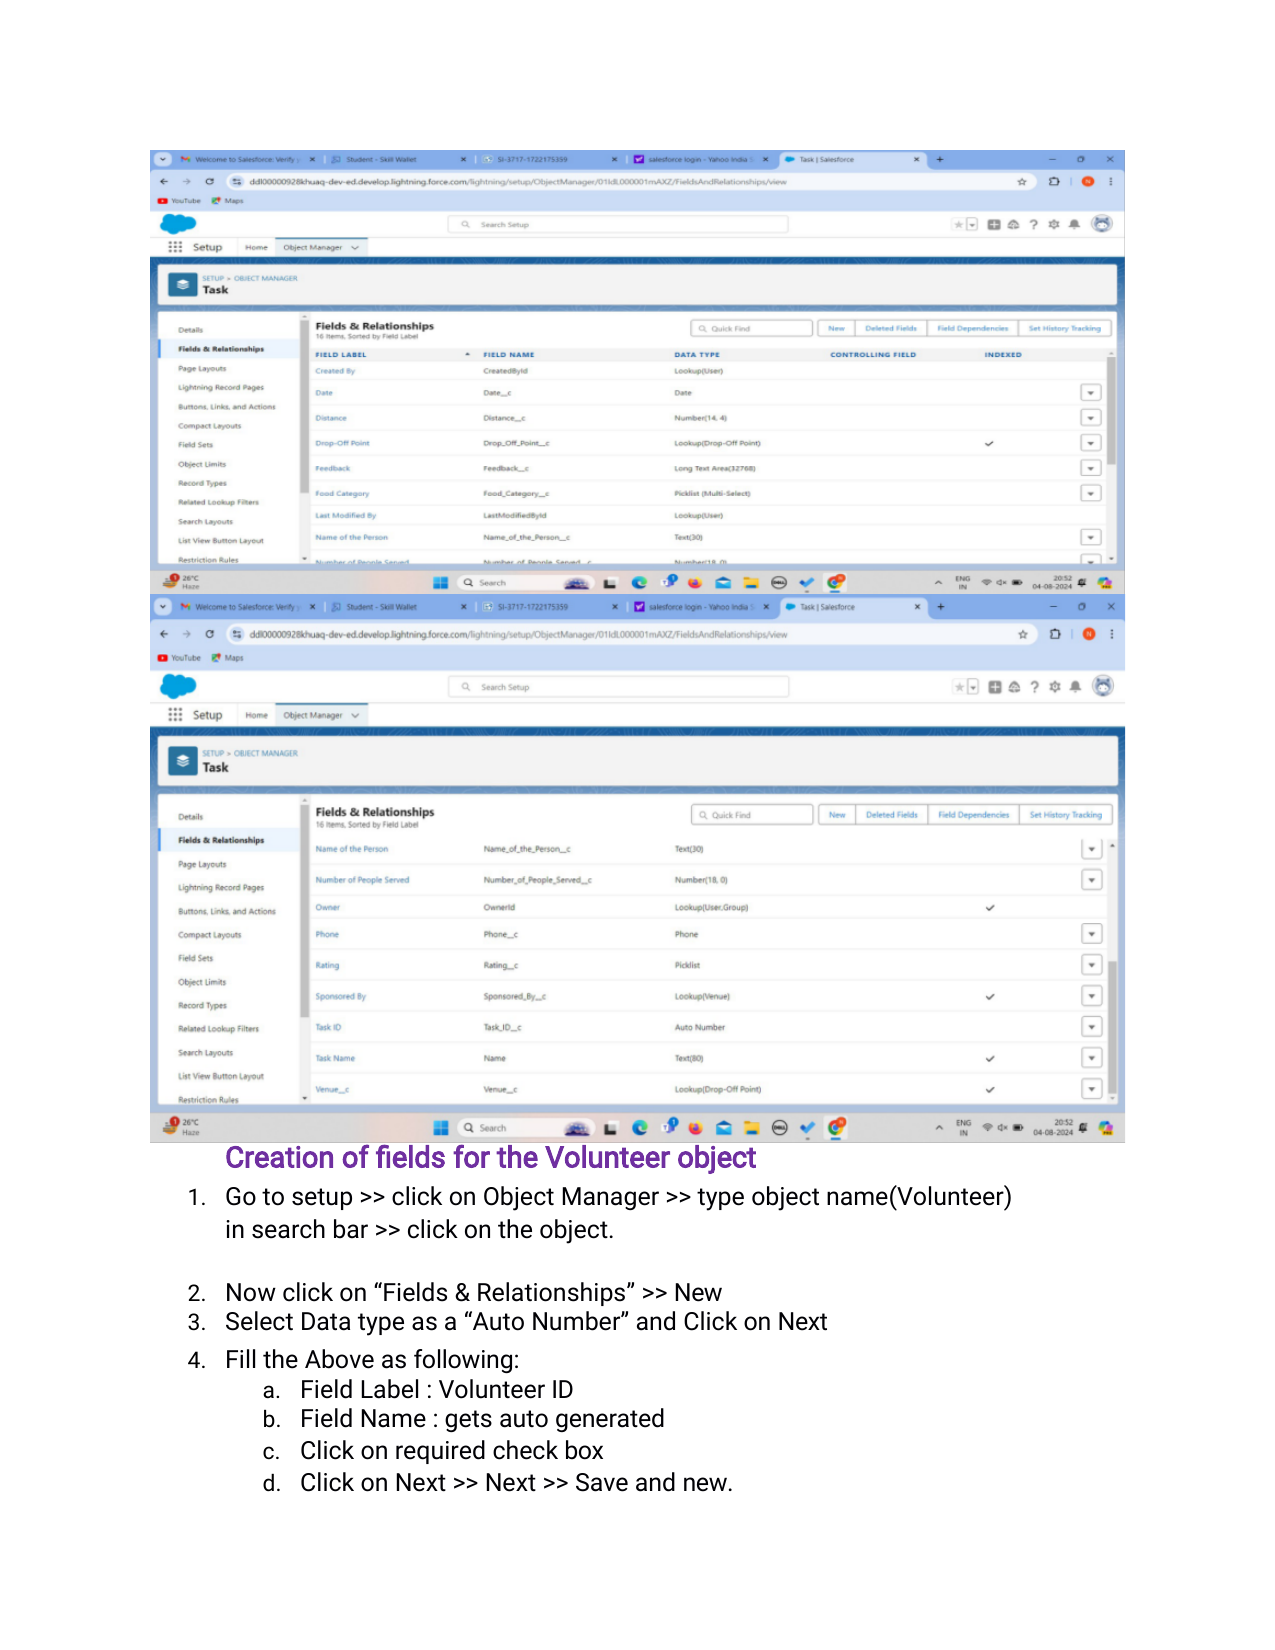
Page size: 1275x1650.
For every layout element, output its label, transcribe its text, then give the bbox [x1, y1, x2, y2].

list Click on required check box [262, 1436, 1125, 1466]
list Field Label : Volunteer ID [262, 1375, 1125, 1404]
list Select Data type as a “Auto Number” and Click on Next [187, 1307, 1125, 1336]
list Field Name : gets auto generated [262, 1404, 1125, 1433]
list Fill the Above as following: [187, 1346, 1125, 1375]
picture [150, 150, 1125, 1144]
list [262, 1468, 1125, 1498]
subtitle Creation of fields for the Volunteer object [150, 1144, 1125, 1173]
list Go to setup >> click on Object Manager >> type object name(Volunteer) in search bar >> click on the object. [187, 1180, 1019, 1245]
list Now click on “Fields & Relationships” >> New [187, 1278, 1125, 1307]
